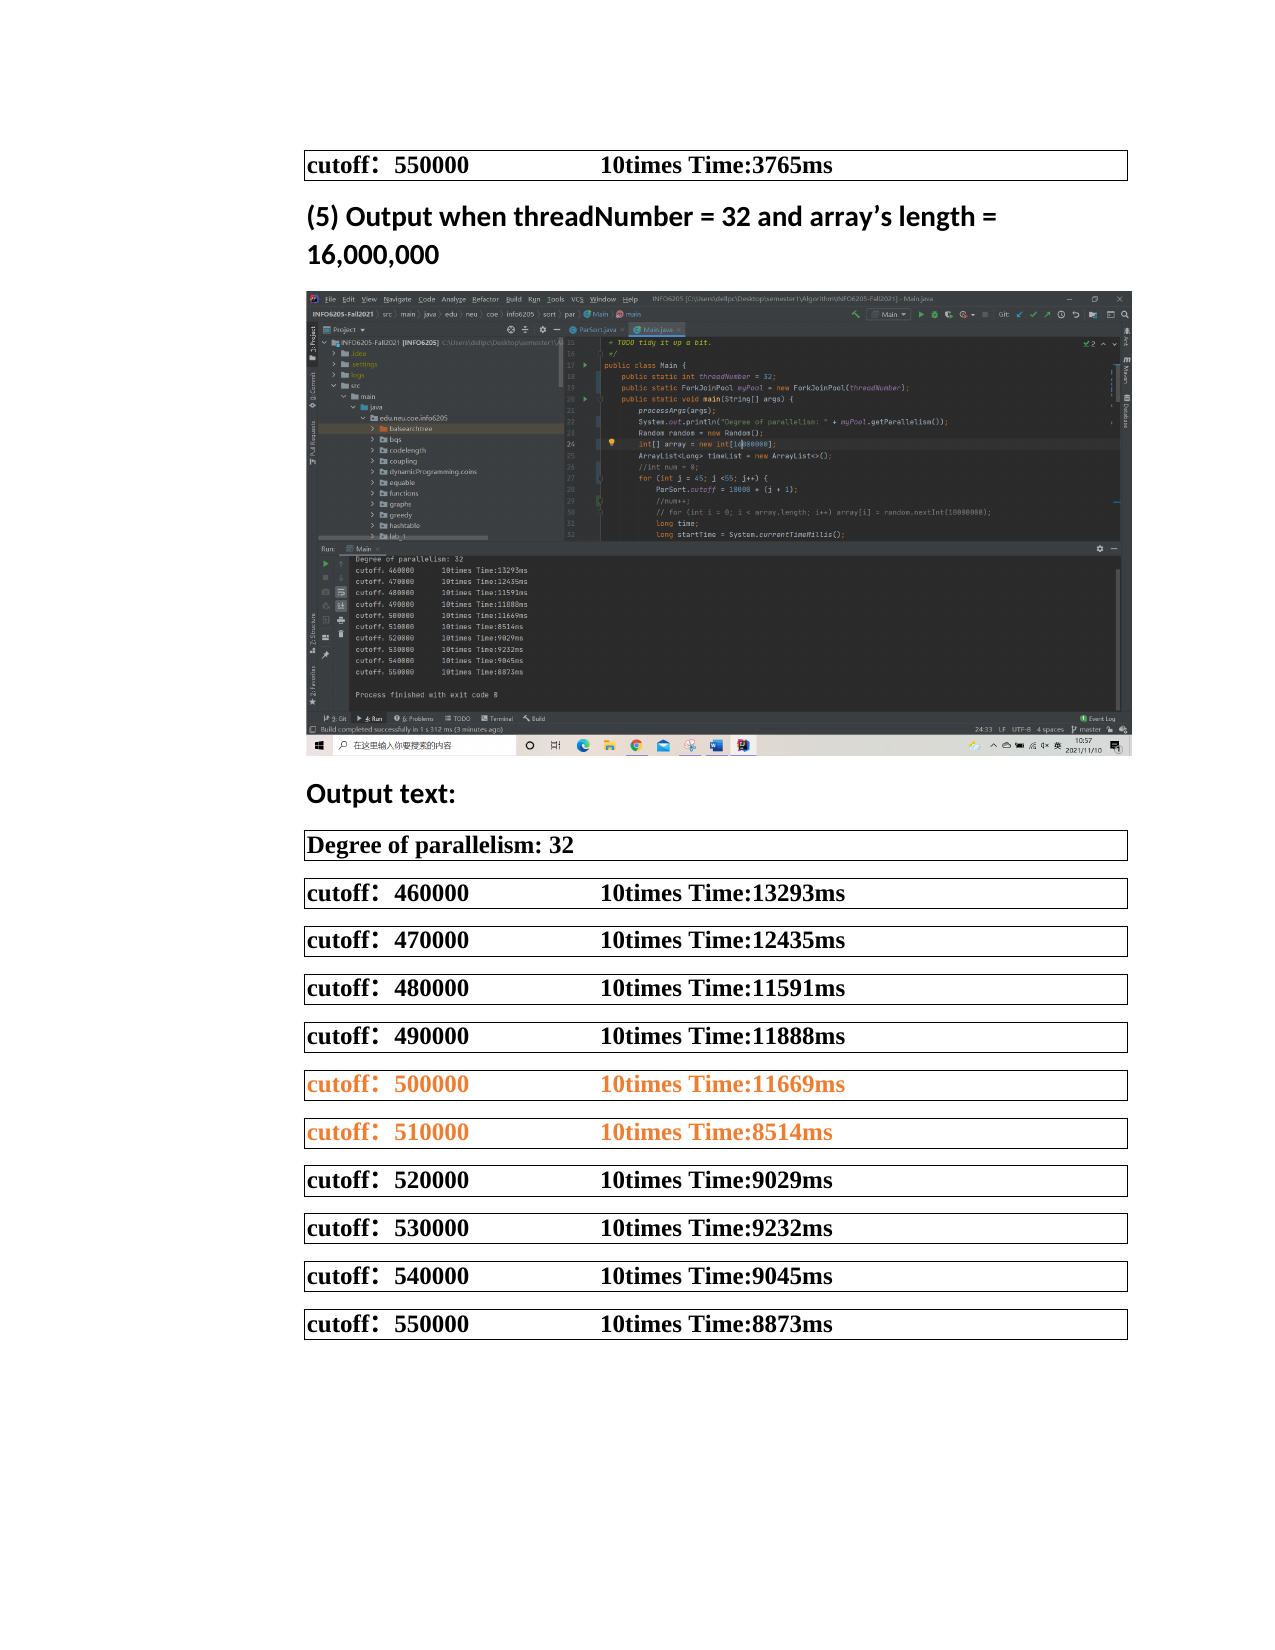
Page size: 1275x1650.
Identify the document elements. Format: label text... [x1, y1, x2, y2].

list cutoff：460000 10times Time:13293ms [305, 879, 1127, 908]
list (5) Output when threadNumber = 32 and array’s length = 16,000,000 [306, 198, 1125, 272]
list cutoff：540000 10times Time:9045ms [305, 1262, 1127, 1291]
picture [306, 291, 1132, 756]
list Degree of parallelism: 32 [305, 831, 1127, 860]
list cutoff：490000 10times Time:11888ms [305, 1023, 1127, 1052]
list cutoff：550000 10times Time:3765ms [305, 151, 1127, 180]
list cutoff：550000 10times Time:8873ms [305, 1310, 1127, 1339]
list Output text: [306, 775, 1125, 810]
list cutoff：470000 10times Time:12435ms [305, 927, 1127, 956]
list cutoff：530000 10times Time:9232ms [305, 1214, 1127, 1243]
list cutoff：510000 10times Time:8514ms [305, 1119, 1127, 1148]
list cutoff：500000 10times Time:11669ms [305, 1071, 1127, 1100]
list cutoff：520000 10times Time:9029ms [305, 1166, 1127, 1196]
list cutoff：480000 10times Time:11591ms [305, 975, 1127, 1004]
